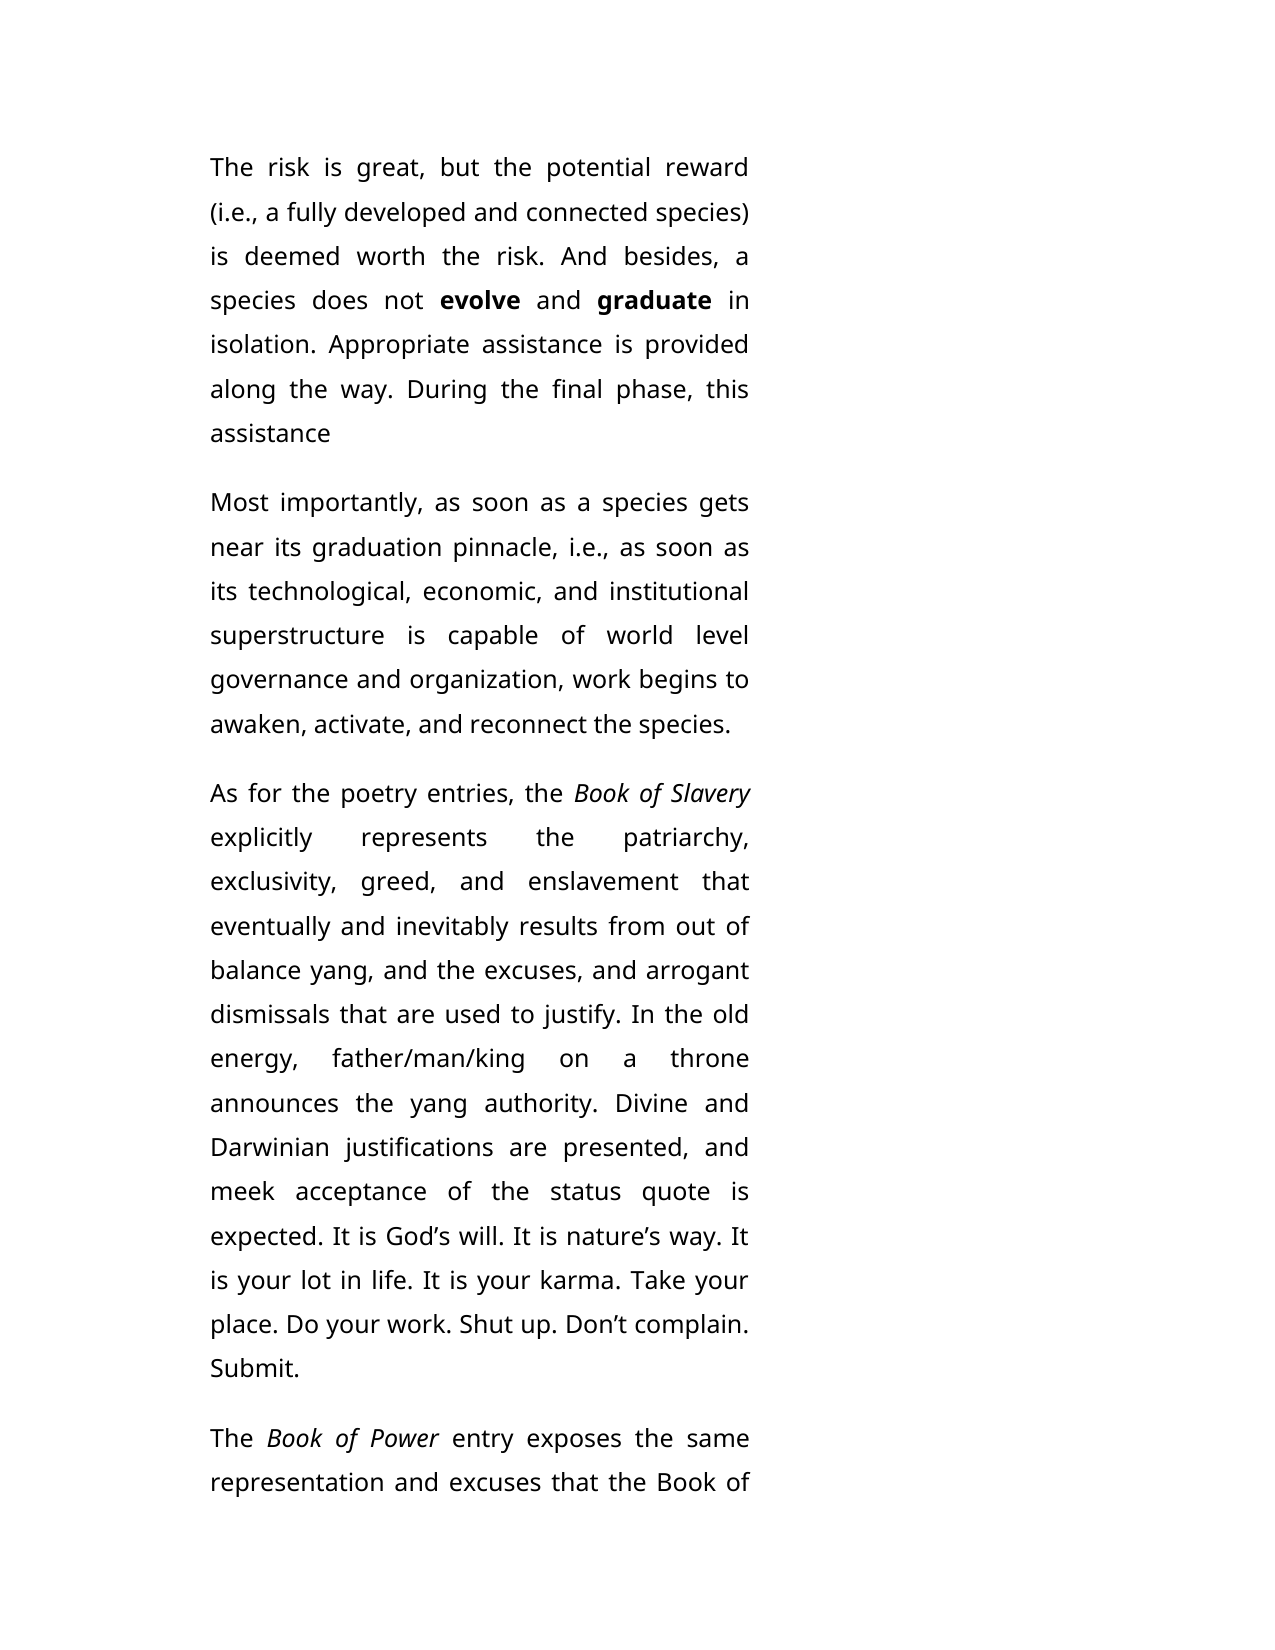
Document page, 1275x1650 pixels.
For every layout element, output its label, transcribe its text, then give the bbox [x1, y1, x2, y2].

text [210, 1420, 750, 1499]
text As for the poetry entries, the Book of Slavery explicitly represents the patriarchy, exclusivity, greed, and enslavement that eventually and inevitably results from out of balance yang, and the excuses, and arrogant dismissals that are used to justify. In the old energy, father/man/king on a throne announces the yang authority. Divine and Darwinian justifications are presented, and meek acceptance of the status quote is expected. It is God’s will. It is nature’s way. It is your lot in life. It is your karma. Take your place. Do your work. Shut up. Don’t complain. Submit. [210, 776, 750, 1385]
text Most importantly, as soon as a species gets near its graduation pinnacle, i.e., as soon as its technological, economic, and institutional superstructure is capable of world level governance and organization, work begins to awaken, activate, and reconnect the species. [210, 485, 750, 740]
text The risk is great, but the potential reward (i.e., a fully developed and connected species) is deemed worth the risk. And besides, a species does not evolve and graduate in isolation. Appropriate assistance is provided along the way. During the final phase, this assistance [210, 150, 750, 450]
